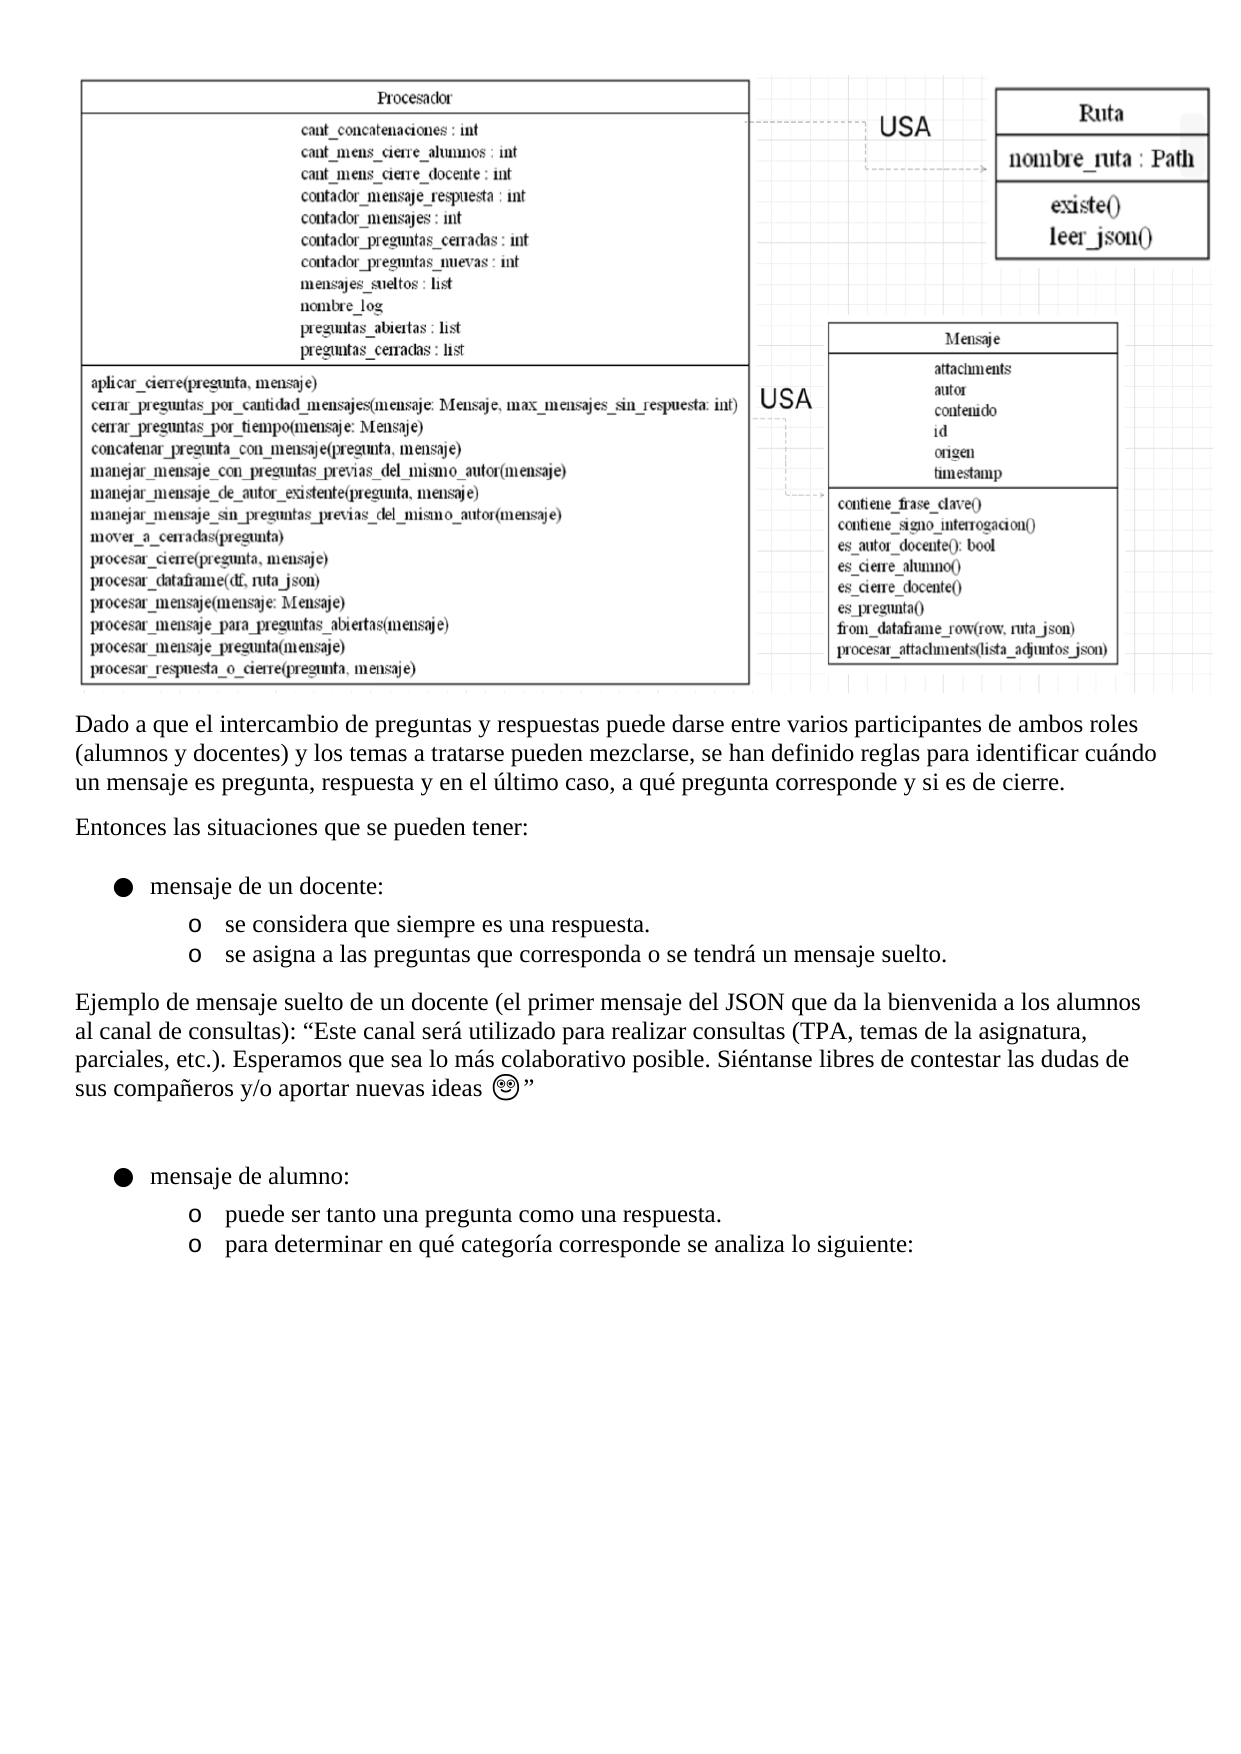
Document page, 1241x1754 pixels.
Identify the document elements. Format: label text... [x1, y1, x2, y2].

picture [75, 75, 1214, 693]
text Ejemplo de mensaje suelto de un docente (el primer mensaje del JSON que da la bienvenida a los alumnos al canal de consultas): “Este canal será utilizado para realizar consultas (TPA, temas de la asignatura, parciales, etc.). Esperamos que sea lo más colaborativo posible. Siéntanse libres de contestar las dudas de sus compañeros y/o aportar nuevas ideas 🙂” [75, 987, 1165, 1102]
list mensaje de un docente: [112, 857, 1165, 909]
list se considera que siempre es una respuesta. [187, 909, 1165, 939]
list para determinar en qué categoría corresponde se analiza lo siguiente: [187, 1229, 1165, 1260]
text Dado a que el intercambio de preguntas y respuestas puede darse entre varios participantes de ambos roles (alumnos y docentes) y los temas a tratarse pueden mezclarse, se han definido reglas para identificar cuándo un mensaje es pregunta, respuesta y en el último caso, a qué pregunta corresponde y si es de cierre. [75, 709, 1165, 795]
list puede ser tanto una pregunta como una respuesta. [187, 1199, 1165, 1229]
text Entonces las situaciones que se pueden tener: [75, 812, 1165, 841]
list mensaje de alumno: [112, 1147, 1165, 1199]
list se asigna a las preguntas que corresponda o se tendrá un mensaje suelto. [187, 939, 1165, 970]
